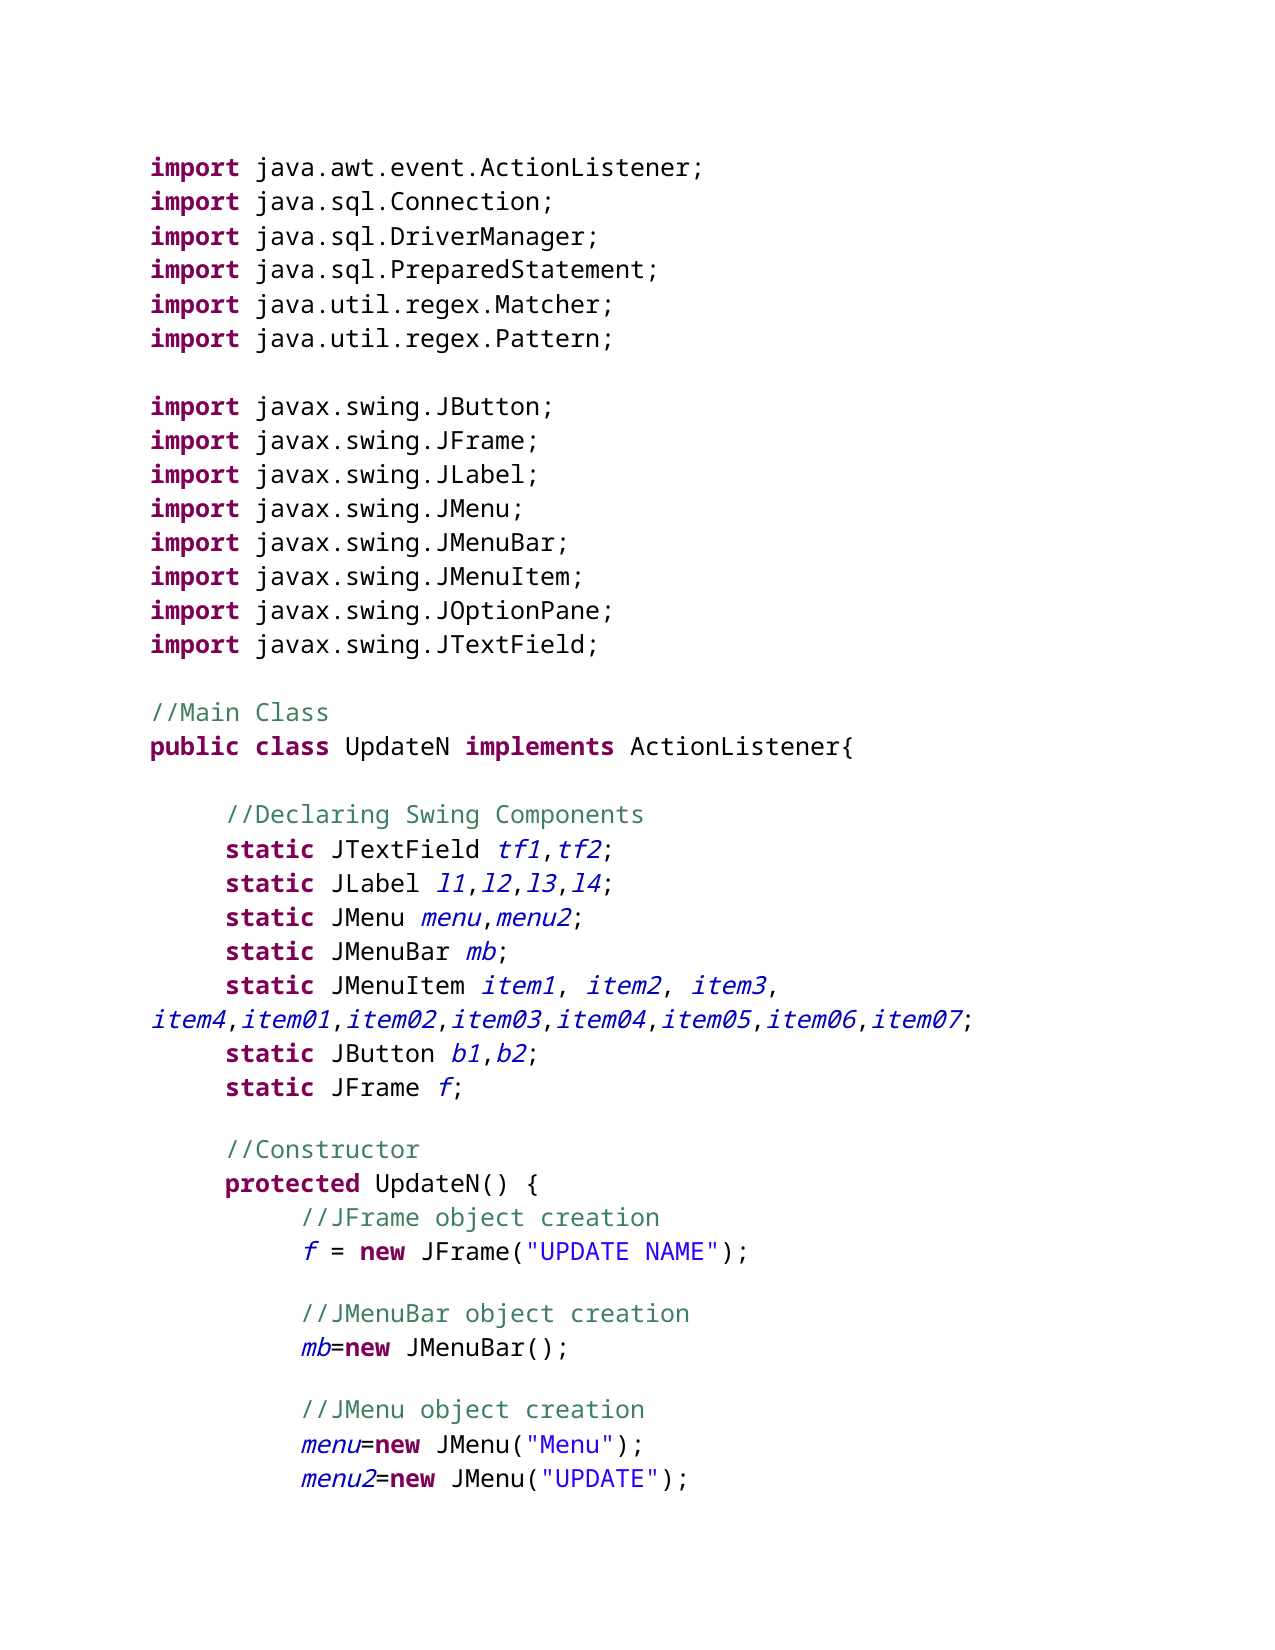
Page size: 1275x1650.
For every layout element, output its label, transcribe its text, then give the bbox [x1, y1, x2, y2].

text static JFrame f; [150, 1070, 1125, 1104]
text //JMenuBar object creation [150, 1296, 1125, 1330]
text import java.sql.PreparedStatement; [150, 252, 1125, 286]
text import java.awt.event.ActionListener; [150, 150, 1125, 184]
text import javax.swing.JMenuBar; [150, 525, 1125, 559]
text import java.util.regex.Pattern; [150, 320, 1125, 354]
text static JMenuItem item1, item2, item3, item4,item01,item02,item03,item04,item05,item06,item07; [150, 967, 1125, 1036]
text import java.sql.DriverManager; [150, 218, 1125, 252]
text static JMenu menu,menu2; [150, 899, 1125, 933]
text //JFrame object creation [150, 1200, 1125, 1234]
text import java.sql.Connection; [150, 184, 1125, 218]
text import javax.swing.JMenuItem; [150, 559, 1125, 593]
text import javax.swing.JOptionPane; [150, 593, 1125, 627]
text import javax.swing.JLabel; [150, 457, 1125, 491]
text //JMenu object creation [150, 1392, 1125, 1426]
text static JButton b1,b2; [150, 1036, 1125, 1070]
text import javax.swing.JButton; [150, 388, 1125, 422]
text protected UpdateN() { [150, 1166, 1125, 1200]
text import javax.swing.JTextField; [150, 627, 1125, 661]
text import java.util.regex.Matcher; [150, 286, 1125, 320]
text mb=new JMenuBar(); [150, 1330, 1125, 1364]
text import javax.swing.JMenu; [150, 491, 1125, 525]
text import javax.swing.JFrame; [150, 422, 1125, 457]
text menu=new JMenu("Menu"); [150, 1426, 1125, 1460]
text //Declaring Swing Components [150, 797, 1125, 831]
text public class UpdateN implements ActionListener{ [150, 729, 1125, 763]
text //Constructor [150, 1132, 1125, 1166]
text static JMenuBar mb; [150, 933, 1125, 967]
text static JLabel l1,l2,l3,l4; [150, 865, 1125, 899]
text static JTextField tf1,tf2; [150, 831, 1125, 865]
text f = new JFrame("UPDATE NAME"); [150, 1234, 1125, 1268]
text //Main Class [150, 695, 1125, 729]
text menu2=new JMenu("UPDATE"); [150, 1460, 1125, 1494]
